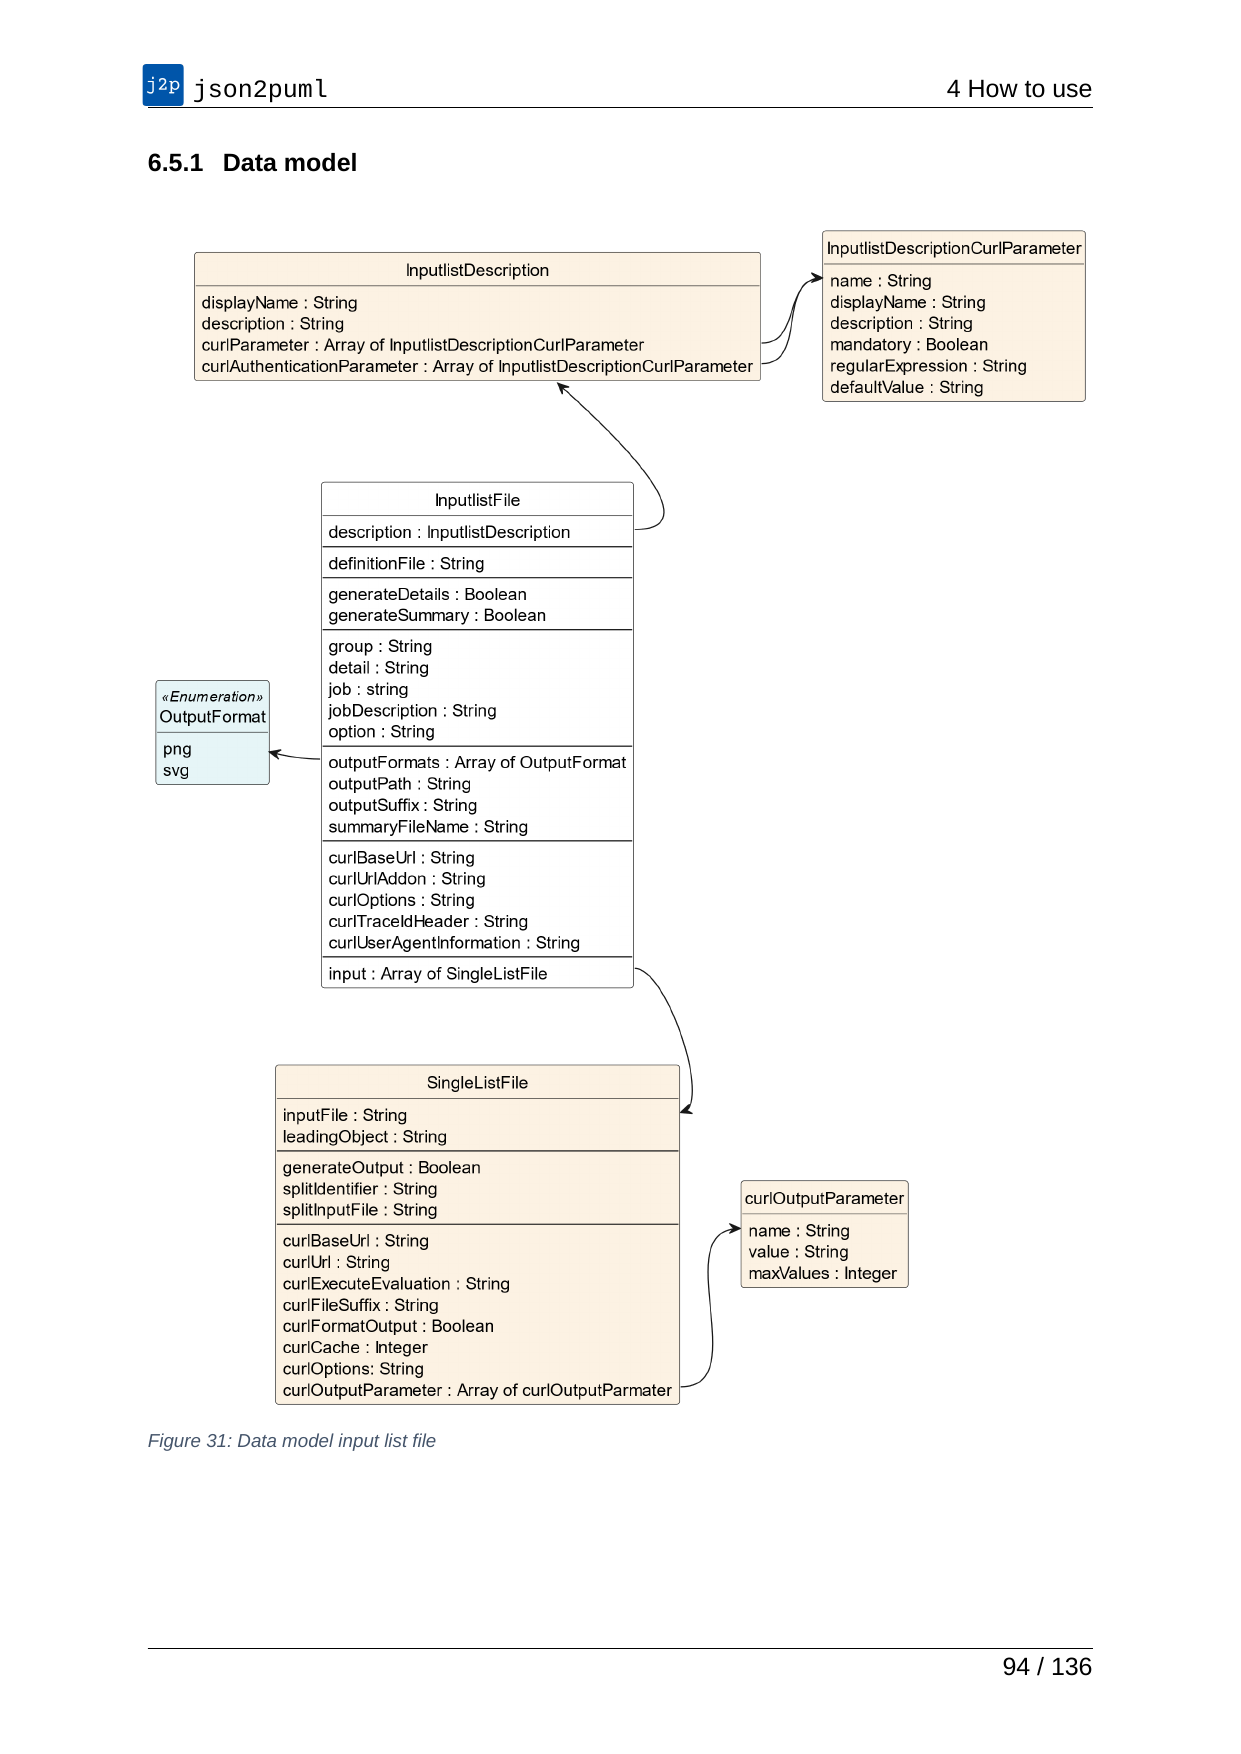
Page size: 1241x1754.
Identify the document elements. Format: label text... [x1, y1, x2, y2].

picture [142, 64, 184, 106]
subtitle Data model [148, 148, 1093, 176]
text Figure 31: Data model input list file [148, 1430, 1093, 1452]
picture [147, 222, 1093, 1412]
